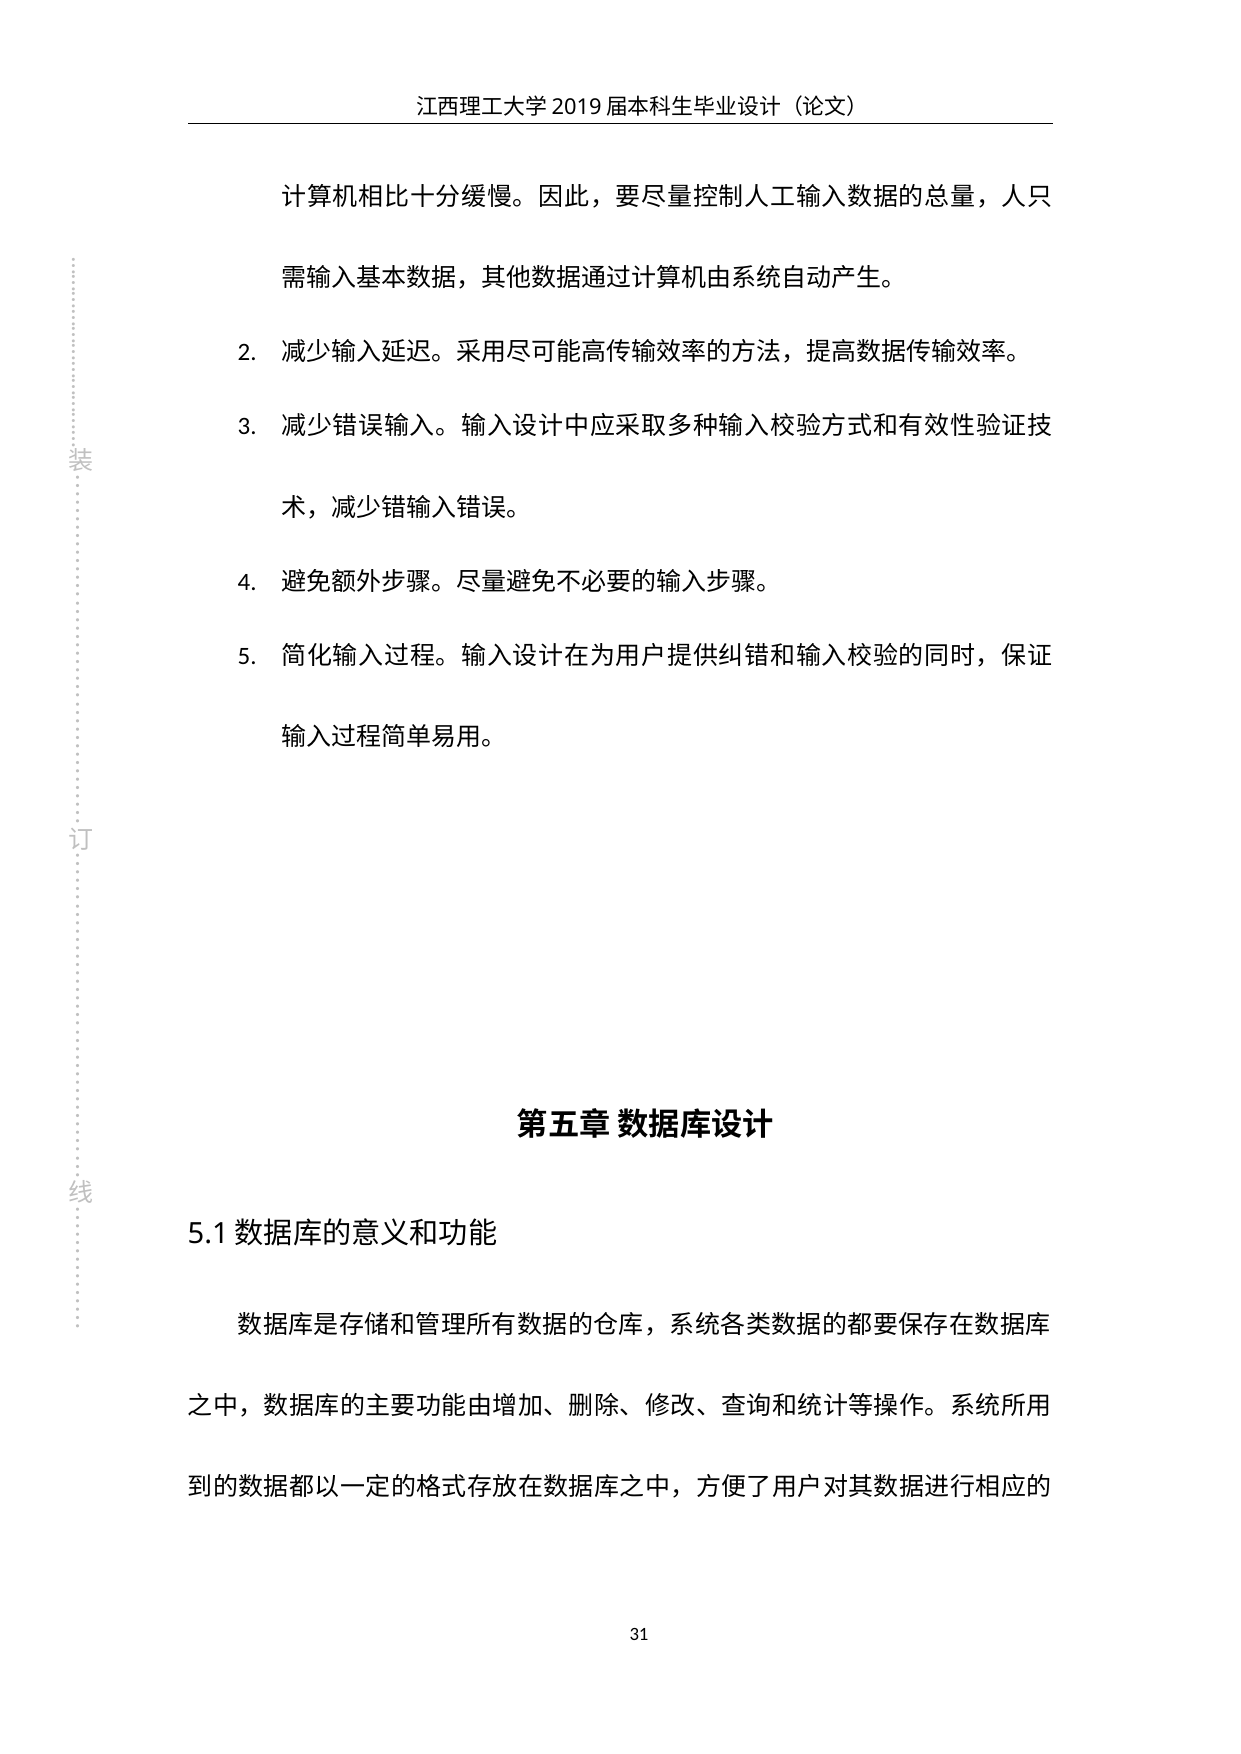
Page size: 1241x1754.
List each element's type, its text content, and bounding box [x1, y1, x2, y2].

subtitle 第五章 数据库设计 [187, 1089, 1053, 1154]
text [187, 1290, 1053, 1517]
list 避免额外步骤。尽量避免不必要的输入步骤。 [237, 547, 1053, 612]
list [237, 162, 1053, 308]
list 减少输入延迟。采用尽可能高传输效率的方法，提高数据传输效率。 [237, 317, 1053, 382]
subtitle 5.1数据库的意义和功能 [187, 1198, 1053, 1263]
list 减少错误输入。输入设计中应采取多种输入校验方式和有效性验证技术，减少错输入错误。 [237, 391, 1053, 538]
list 简化输入过程。输入设计在为用户提供纠错和输入校验的同时，保证输入过程简单易用。 [237, 621, 1053, 767]
